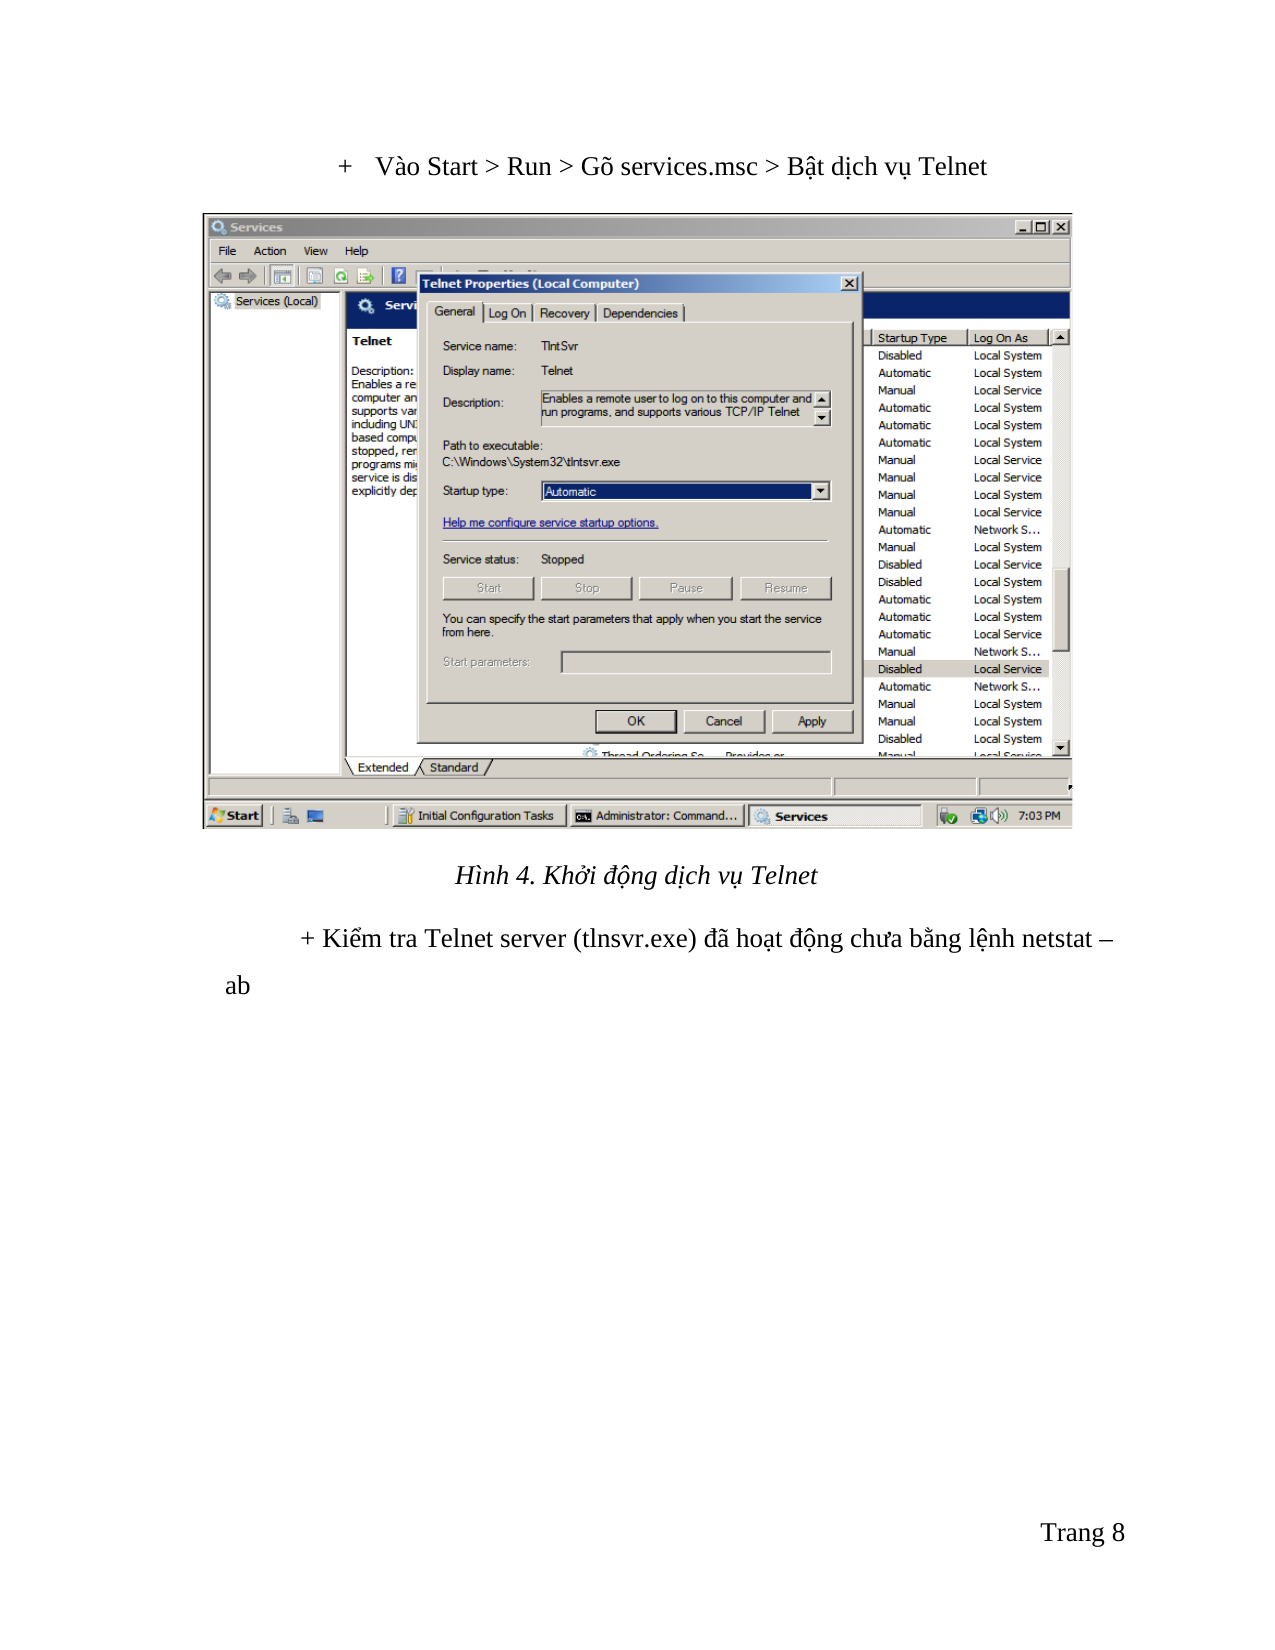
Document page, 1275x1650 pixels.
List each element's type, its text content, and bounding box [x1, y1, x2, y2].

list Vào Start > Run > Gõ services.msc > Bật dịch vụ Telnet [337, 150, 1125, 181]
text Hình 4. Khởi động dịch vụ Telnet [150, 859, 1125, 890]
text + Kiểm tra Telnet server (tlnsvr.exe) đã hoạt động chưa bằng lệnh netstat –ab [225, 922, 1125, 1000]
picture [202, 213, 1073, 829]
